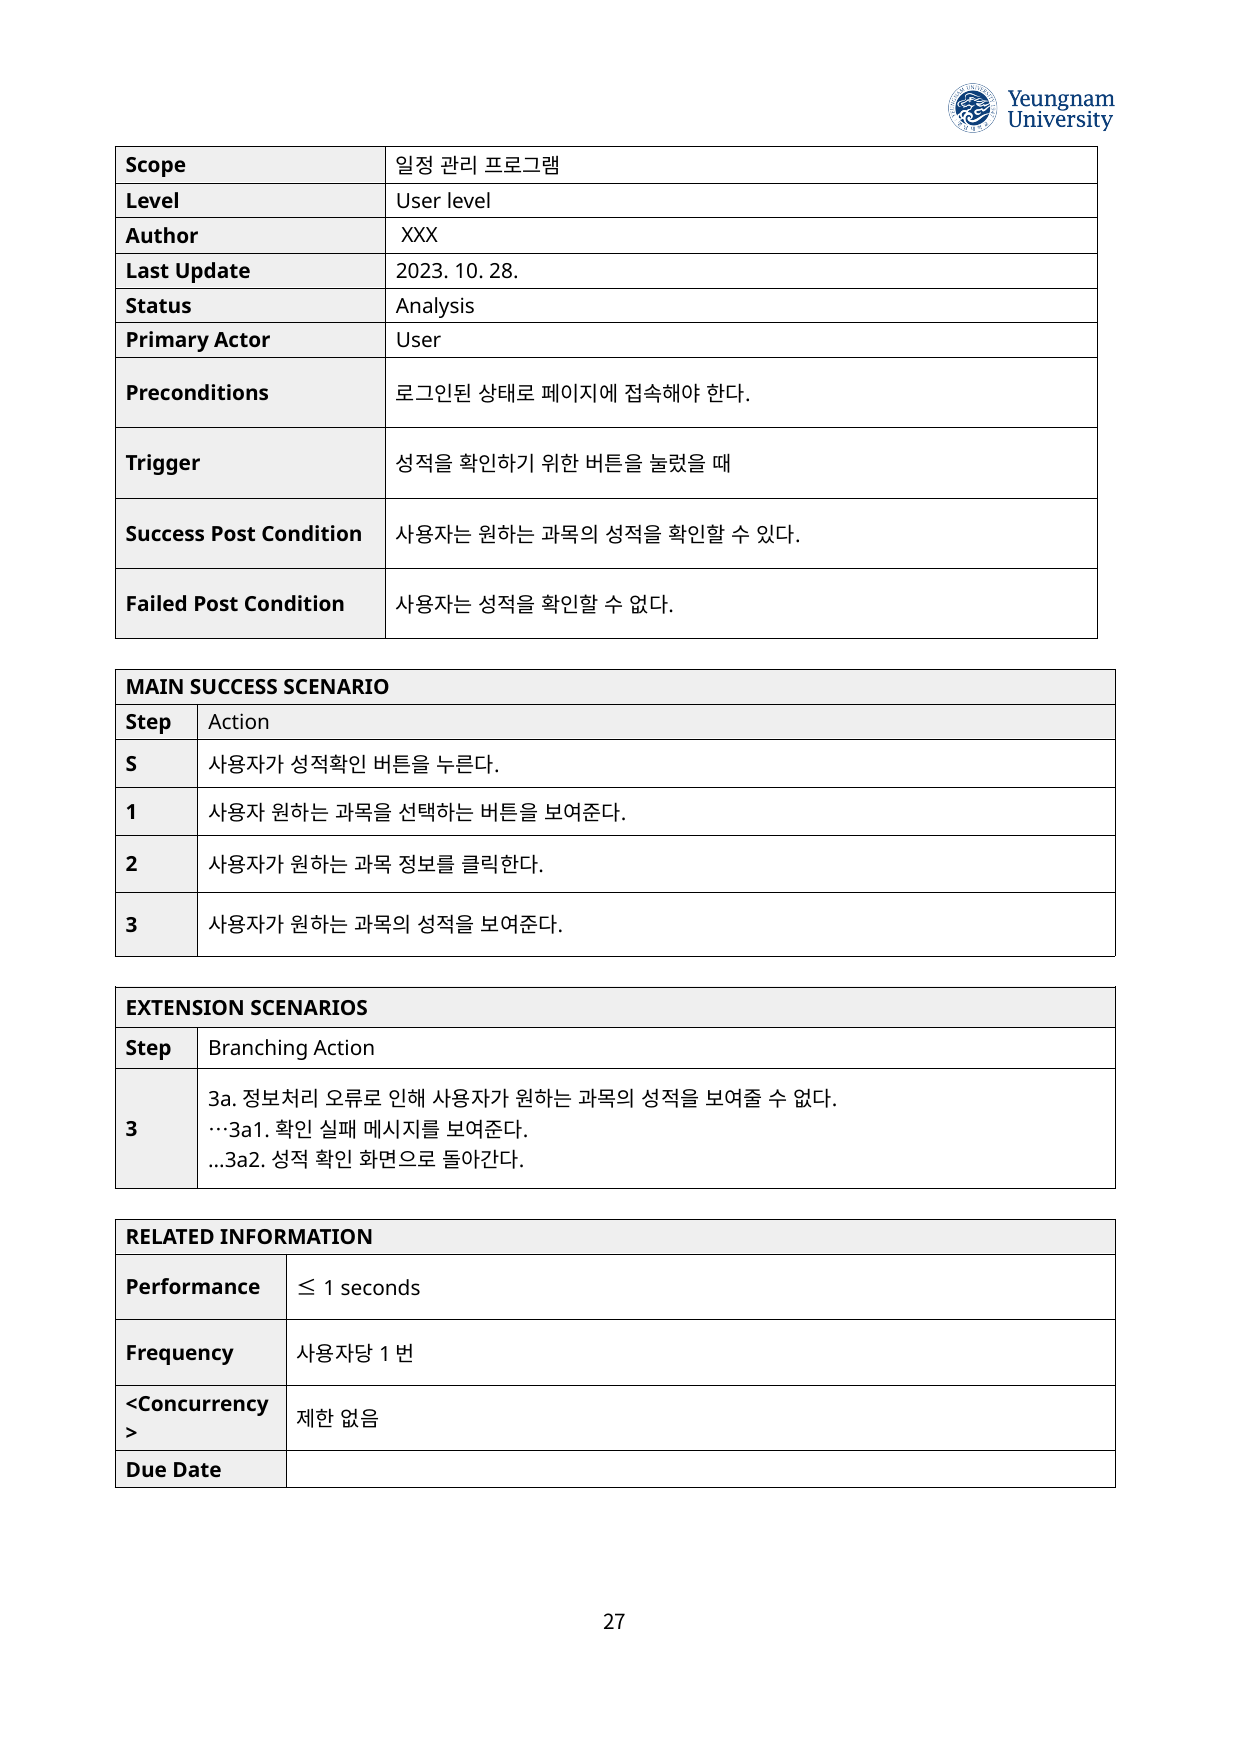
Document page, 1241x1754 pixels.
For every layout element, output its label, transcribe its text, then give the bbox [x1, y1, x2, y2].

table_cell Scope [116, 147, 385, 182]
table_cell 제한 없음 [287, 1386, 1115, 1450]
table_cell S [116, 740, 197, 787]
table_cell Trigger [116, 428, 385, 498]
table_cell 사용자당 1번 [287, 1320, 1115, 1385]
table_cell Level [116, 184, 385, 217]
table_cell Preconditions [116, 358, 385, 427]
table_cell Step [116, 705, 197, 738]
table_cell Branching Action [198, 1028, 1115, 1068]
table_header MAIN SUCCESS SCENARIO [116, 670, 1115, 704]
table_cell 2 [116, 836, 197, 892]
table_cell 사용자는 원하는 과목의 성적을 확인할 수 있다. [386, 499, 1097, 568]
table_cell 사용자가 원하는 과목의 성적을 보여준다. [198, 893, 1115, 956]
table_cell 사용자는 성적을 확인할 수 없다. [386, 569, 1097, 638]
table_cell 1 [116, 788, 197, 835]
table_cell XXX [386, 218, 1097, 253]
table_cell Primary Actor [116, 323, 385, 357]
table_cell 로그인된 상태로 페이지에 접속해야 한다. [386, 358, 1097, 427]
table_cell [287, 1451, 1115, 1487]
table_cell Analysis [386, 289, 1097, 322]
table_cell 3a. 정보처리 오류로 인해 사용자가 원하는 과목의 성적을 보여줄 수 없다. …3a1. 확인 실패 메시지를 보여준다. ...3a2. 성적 확인 화면으로 돌아간다. [198, 1069, 1115, 1188]
picture [948, 83, 1115, 133]
table_cell Performance [116, 1255, 286, 1319]
table_cell Due Date [116, 1451, 286, 1487]
table_cell Frequency [116, 1320, 286, 1385]
table_cell ≤ 1 seconds [287, 1255, 1115, 1319]
table_cell 성적을 확인하기 위한 버튼을 눌렀을 때 [386, 428, 1097, 498]
table_cell 3 [116, 893, 197, 956]
table_cell 사용자 원하는 과목을 선택하는 버튼을 보여준다. [198, 788, 1115, 835]
table_cell Success Post Condition [116, 499, 385, 568]
table_cell <Concurrency> [116, 1386, 286, 1450]
table_cell 사용자가 원하는 과목 정보를 클릭한다. [198, 836, 1115, 892]
table_cell Step [116, 1028, 197, 1068]
table_cell 사용자가 성적확인 버튼을 누른다. [198, 740, 1115, 787]
table_cell Failed Post Condition [116, 569, 385, 638]
table_cell Status [116, 289, 385, 322]
table_cell 일정 관리 프로그램 [386, 147, 1097, 182]
table_cell Last Update [116, 254, 385, 287]
table_header EXTENSION SCENARIOS [116, 988, 1115, 1027]
table_cell User [386, 323, 1097, 357]
table_cell Author [116, 218, 385, 253]
table_header RELATED INFORMATION [116, 1220, 1115, 1253]
table_cell Action [198, 705, 1115, 738]
table_cell User level [386, 184, 1097, 217]
table_cell 2023. 10. 28. [386, 254, 1097, 287]
table_cell 3 [116, 1069, 197, 1188]
